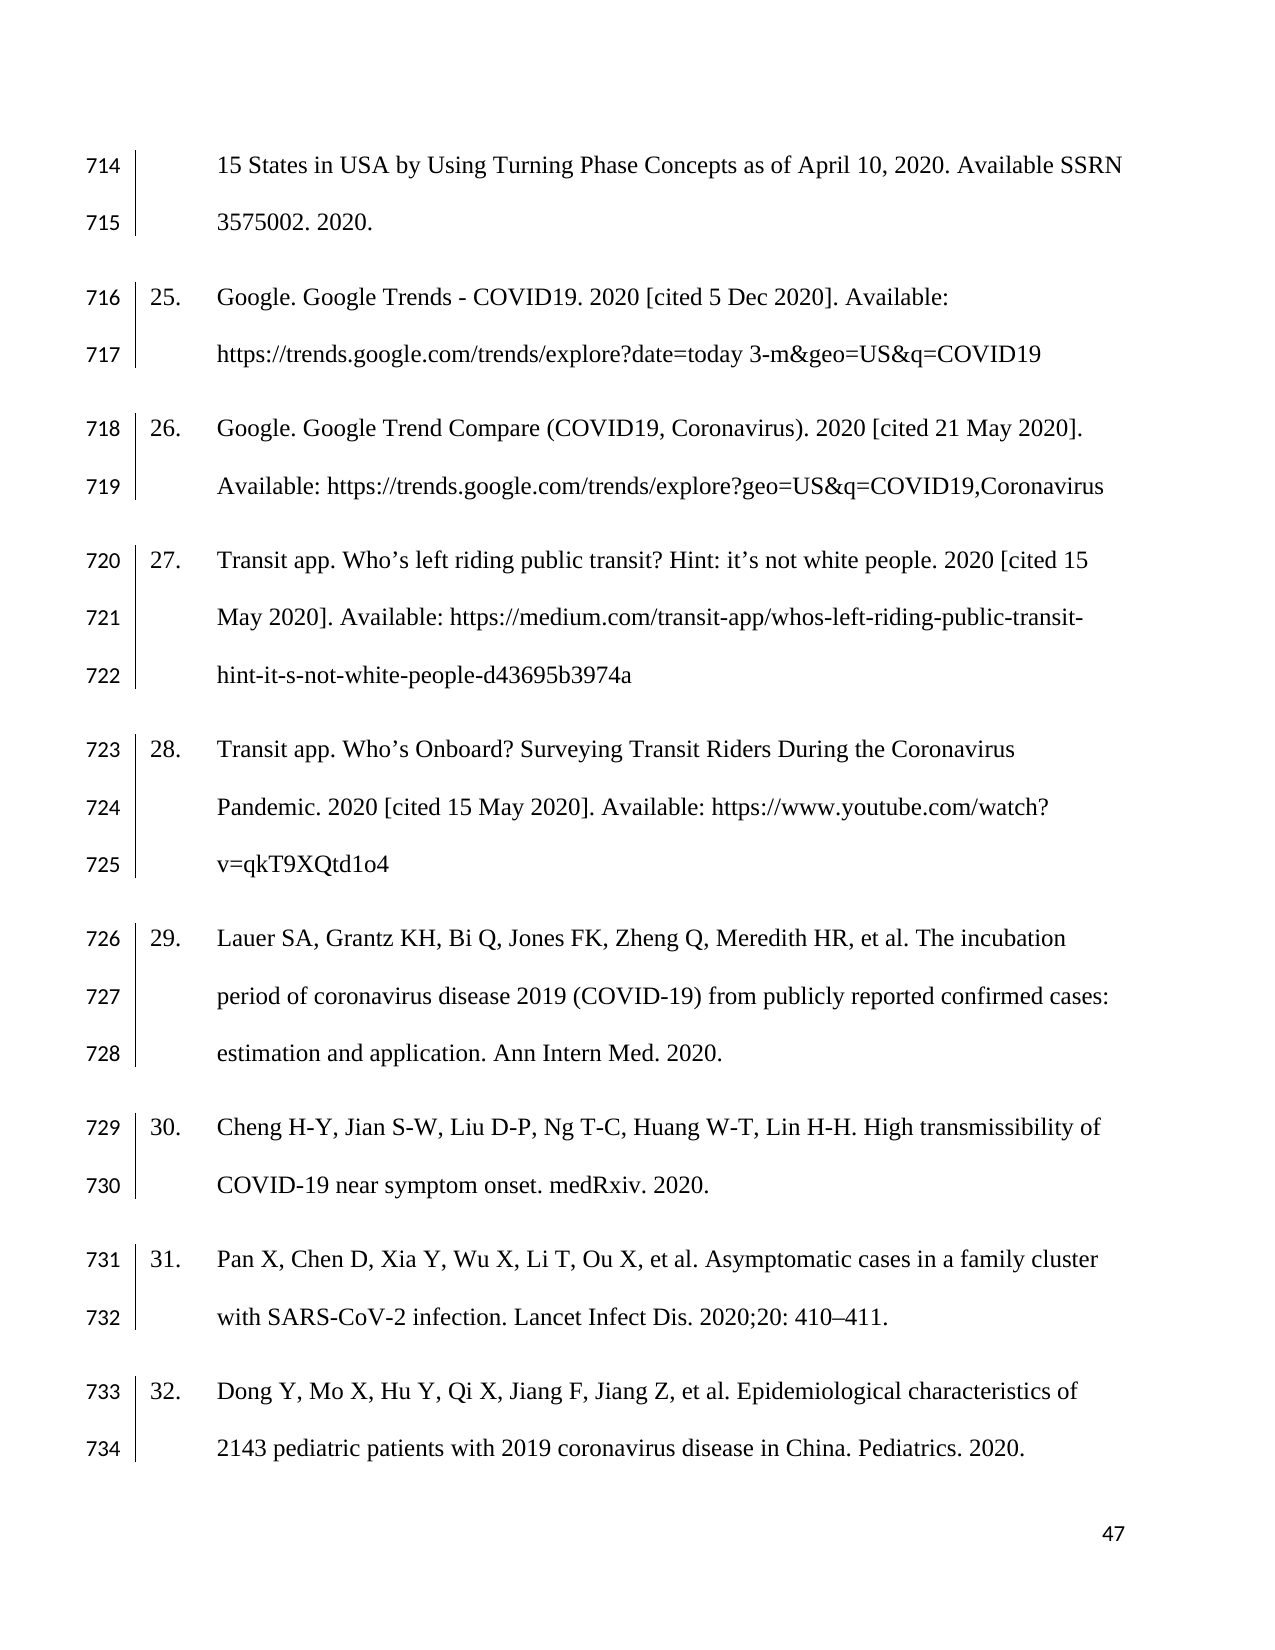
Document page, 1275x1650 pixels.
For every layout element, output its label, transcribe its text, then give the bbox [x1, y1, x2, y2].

text 30. Cheng H-Y, Jian S-W, Liu D-P, Ng T-C, Huang W-T, Lin H-H. High transmissibility of COVID-19 near symptom onset. medRxiv. 2020. [150, 1112, 1125, 1199]
text 32. Dong Y, Mo X, Hu Y, Qi X, Jiang F, Jiang Z, et al. Epidemiological characteristics of 2143 pediatric patients with 2019 coronavirus disease in China. Pediatrics. 2020. [150, 1376, 1125, 1462]
text 29. Lauer SA, Grantz KH, Bi Q, Jones FK, Zheng Q, Meredith HR, et al. The incubation period of coronavirus disease 2019 (COVID-19) from publicly reported confirmed cases: estimation and application. Ann Intern Med. 2020. [150, 923, 1125, 1067]
text 27. Transit app. Who’s left riding public transit? Hint: it’s not white people. 2020 [cited 15 May 2020]. Available: https://medium.com/transit-app/whos-left-riding-public-transit-hint-it-s-not-white-people-d43695b3974a [150, 545, 1125, 689]
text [150, 150, 1125, 236]
text 26. Google. Google Trend Compare (COVID19, Coronavirus). 2020 [cited 21 May 2020]. Available: https://trends.google.com/trends/explore?geo=US&q=COVID19,Coronavirus [150, 413, 1125, 499]
text 25. Google. Google Trends - COVID19. 2020 [cited 5 Dec 2020]. Available: https://trends.google.com/trends/explore?date=today 3-m&geo=US&q=COVID19 [150, 282, 1125, 368]
text 28. Transit app. Who’s Onboard? Surveying Transit Riders During the Coronavirus Pandemic. 2020 [cited 15 May 2020]. Available: https://www.youtube.com/watch?v=qkT9XQtd1o4 [150, 734, 1125, 878]
text 31. Pan X, Chen D, Xia Y, Wu X, Li T, Ou X, et al. Asymptomatic cases in a family cluster with SARS-CoV-2 infection. Lancet Infect Dis. 2020;20: 410–411. [150, 1244, 1125, 1330]
